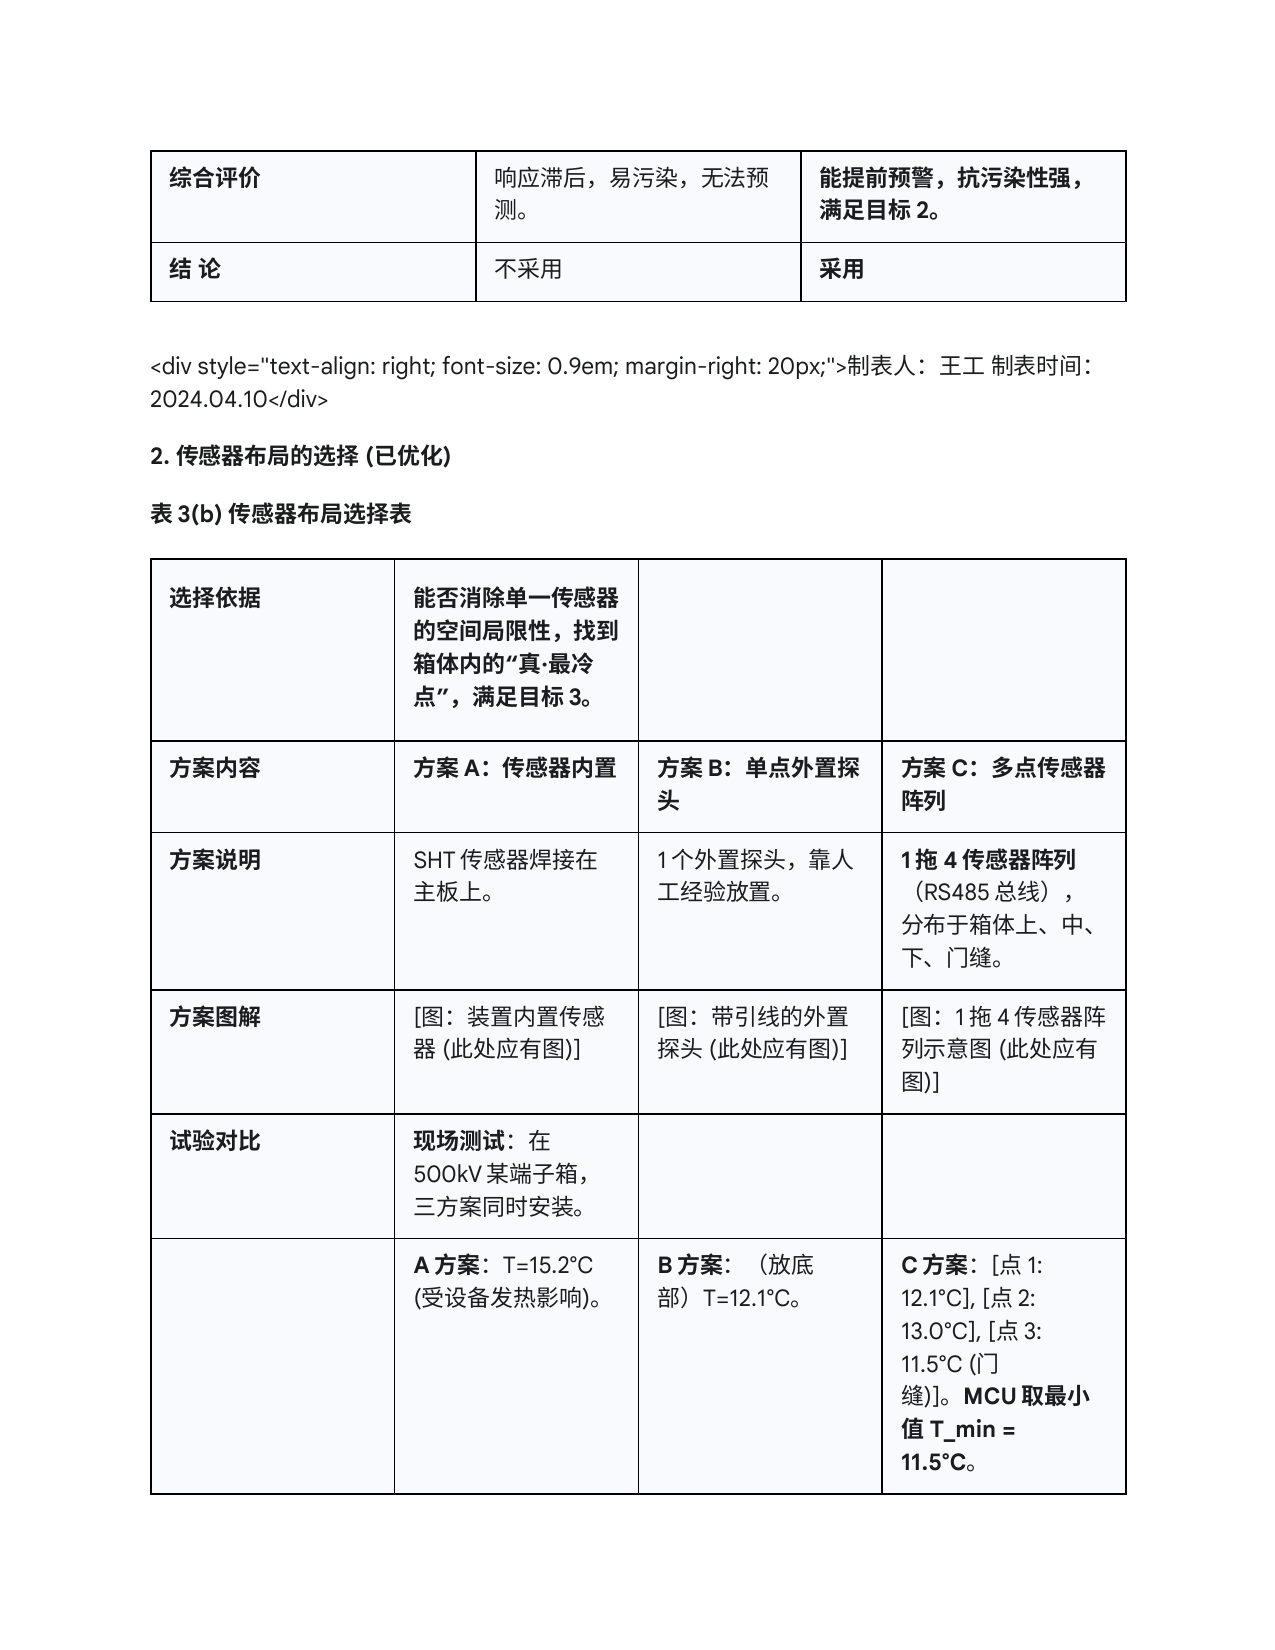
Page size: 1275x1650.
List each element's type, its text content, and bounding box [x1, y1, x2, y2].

table_cell 方案图解 [152, 991, 394, 1113]
table_cell C方案：[点1: 12.1°C], [点2: 13.0°C], [点3: 11.5°C (门缝)]。MCU取最小值 T_min = 11.5°C。 [883, 1239, 1125, 1493]
table_cell [639, 1115, 881, 1238]
table_cell B方案：（放底部）T=12.1°C。 [639, 1239, 881, 1493]
table_cell 不采用 [477, 243, 800, 301]
table_cell [图：装置内置传感器 (此处应有图)] [395, 991, 638, 1113]
table_cell SHT传感器焊接在主板上。 [395, 833, 638, 989]
table_cell 采用 [802, 243, 1125, 301]
table_cell 方案B：单点外置探头 [639, 742, 881, 832]
table_cell A方案：T=15.2°C (受设备发热影响)。 [395, 1239, 638, 1493]
table_cell 1个外置探头，靠人工经验放置。 [639, 833, 881, 989]
table_cell 综合评价 [152, 152, 475, 242]
table_header 能否消除单一传感器的空间局限性，找到箱体内的“真·最冷点”，满足目标3。 [395, 560, 638, 740]
table_header [639, 560, 881, 740]
table_header [883, 560, 1125, 740]
table_cell 方案说明 [152, 833, 394, 989]
table_cell 方案A：传感器内置 [395, 742, 638, 832]
table_cell 能提前预警，抗污染性强，满足目标2。 [802, 152, 1125, 242]
text 表3(b) 传感器布局选择表 [150, 500, 1125, 529]
table_cell [图：1拖4传感器阵列示意图 (此处应有图)] [883, 991, 1125, 1113]
table_cell 结 论 [152, 243, 475, 301]
table_cell [图：带引线的外置探头 (此处应有图)] [639, 991, 881, 1113]
table_cell 方案内容 [152, 742, 394, 832]
table_cell [152, 1239, 394, 1493]
table_cell 1拖4传感器阵列（RS485总线），分布于箱体上、中、下、门缝。 [883, 833, 1125, 989]
table_cell 响应滞后，易污染，无法预测。 [477, 152, 800, 242]
text <div style="text-align: right; font-size: 0.9em; margin-right: 20px;">制表人：王工 制表时间：2024.04.10</div> [150, 352, 1125, 414]
table_cell 方案C：多点传感器阵列 [883, 742, 1125, 832]
table_header 选择依据 [152, 560, 394, 740]
table_cell 现场测试：在500kV某端子箱，三方案同时安装。 [395, 1115, 638, 1238]
table_cell 试验对比 [152, 1115, 394, 1238]
text 2. 传感器布局的选择 (已优化) [150, 443, 1125, 471]
table_cell [883, 1115, 1125, 1238]
